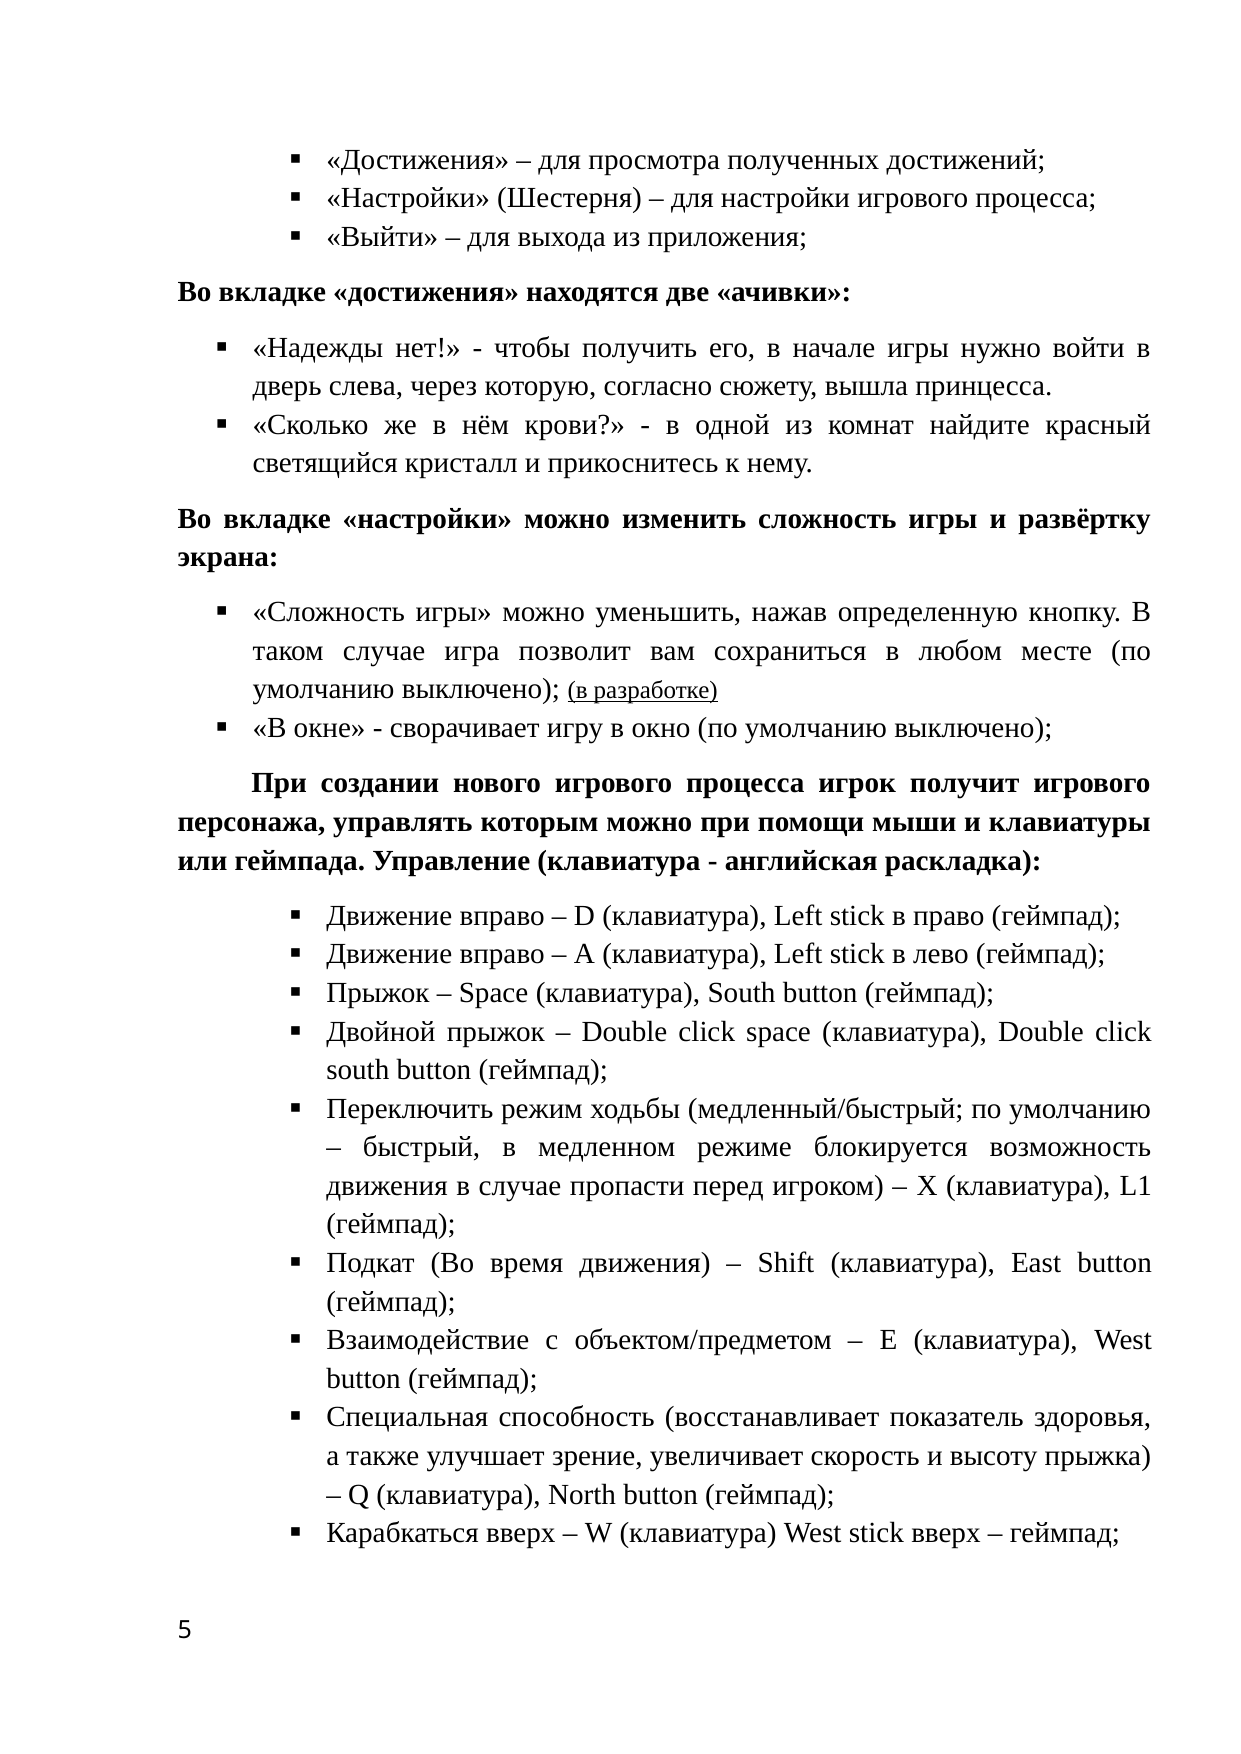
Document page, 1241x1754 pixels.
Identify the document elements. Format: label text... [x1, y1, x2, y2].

text Во вкладке «настройки» можно изменить сложность игры и развёртку экрана: [177, 501, 1152, 573]
list Прыжок – Space (клавиатура), South button (геймпад); [288, 975, 1152, 1009]
list Специальная способность (восстанавливает показатель здоровья, а также улучшает зрение, увеличивает скорость и высоту прыжка) – Q (клавиатура), North button (геймпад); [288, 1399, 1152, 1510]
list Двойной прыжок – Double click space (клавиатура), Double click south button (геймпад); [288, 1014, 1152, 1086]
list «Сколько же в нём крови?» - в одной из комнат найдите красный светящийся кристалл и прикоснитесь к нему. [215, 407, 1152, 479]
list «Сложность игры» можно уменьшить, нажав определенную кнопку. В таком случае игра позволит вам сохраниться в любом месте (по умолчанию выключено); (в разработке) [215, 594, 1152, 705]
list Переключить режим ходьбы (медленный/быстрый; по умолчанию – быстрый, в медленном режиме блокируется возможность движения в случае пропасти перед игроком) – X (клавиатура), L1 (геймпад); [288, 1091, 1152, 1240]
list Подкат (Во время движения) – Shift (клавиатура), East button (геймпад); [288, 1245, 1152, 1317]
list «Настройки» (Шестерня) – для настройки игрового процесса; [288, 181, 1152, 214]
list Движение вправо – A (клавиатура), Left stick в лево (геймпад); [288, 936, 1152, 970]
text При создании нового игрового процесса игрок получит игрового персонажа, управлять которым можно при помощи мыши и клавиатуры или геймпада. Управление (клавиатура - английская раскладка): [177, 766, 1152, 876]
list Движение вправо – D (клавиатура), Left stick в право (геймпад); [288, 898, 1152, 931]
list «Достижения» – для просмотра полученных достижений; [288, 142, 1152, 176]
text Во вкладке «достижения» находятся две «ачивки»: [177, 274, 1152, 308]
list Взаимодействие с объектом/предметом – E (клавиатура), West button (геймпад); [288, 1322, 1152, 1394]
list «В окне» - сворачивает игру в окно (по умолчанию выключено); [215, 710, 1152, 744]
list Карабкаться вверх – W (клавиатура) West stick вверх – геймпад; [288, 1515, 1152, 1549]
list «Надежды нет!» - чтобы получить его, в начале игры нужно войти в дверь слева, через которую, согласно сюжету, вышла принцесса. [215, 330, 1152, 402]
list «Выйти» – для выхода из приложения; [288, 219, 1152, 253]
